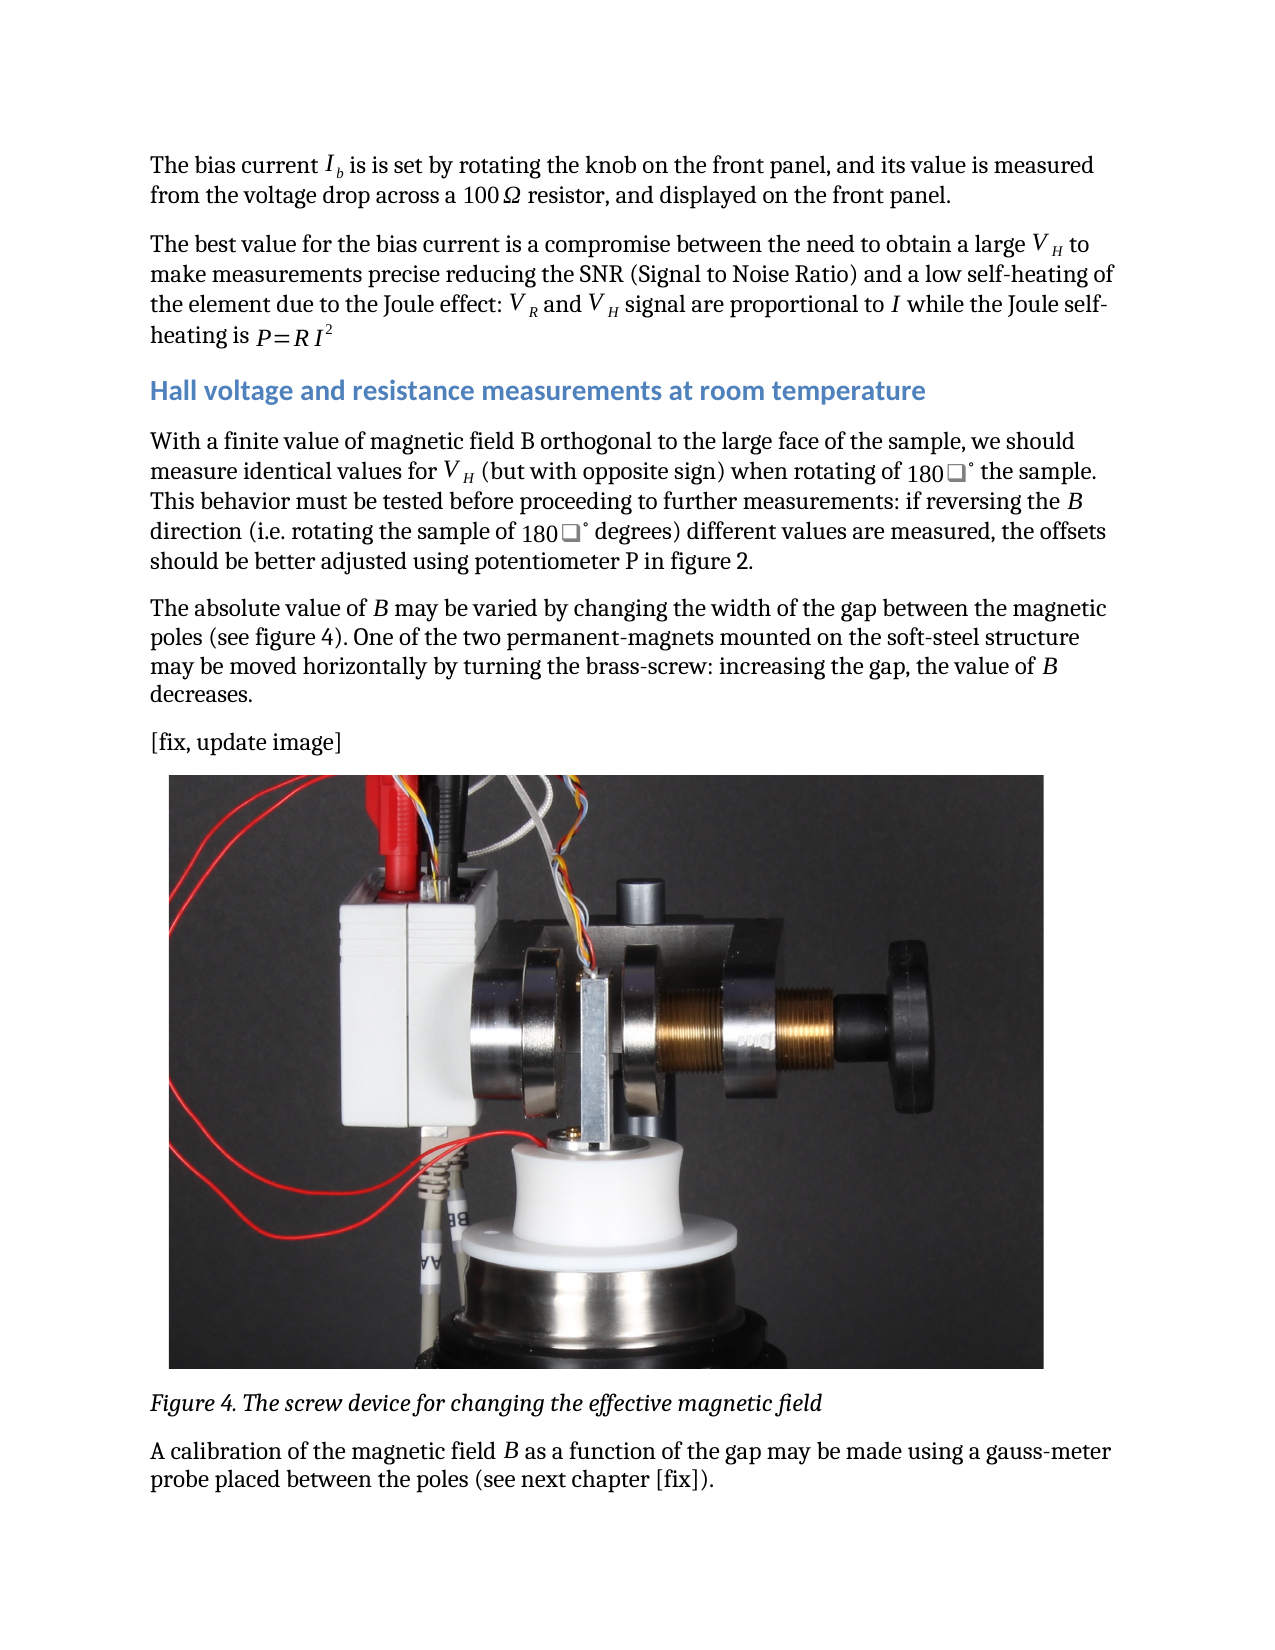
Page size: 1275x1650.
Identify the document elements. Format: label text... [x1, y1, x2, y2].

text A calibration of the magnetic field as a function of the gap may be made using a gauss-meter probe placed between the poles (see next chapter [fix]). [150, 1437, 1125, 1494]
text With a finite value of magnetic field B orthogonal to the large face of the sample, we should measure identical values for (but with opposite sign) when rotating of the sample. This behavior must be tested before proceeding to further measurements: if reversing the direction (i.e. rotating the sample of degrees) different values are measured, the offsets should be better adjusted using potentiometer P in figure 2. [150, 427, 1125, 575]
text The bias current is is set by rotating the knob on the front panel, and its value is measured from the voltage drop across a resistor, and displayed on the front panel. [150, 150, 1125, 210]
text The best value for the bias current is a compromise between the need to obtain a large to make measurements precise reducing the SNR (Signal to Noise Ratio) and a low self-heating of the element due to the Joule effect: and signal are proportional to while the Joule self-heating is [150, 229, 1125, 351]
subtitle Hall voltage and resistance measurements at room temperature [150, 372, 1125, 408]
picture [168, 775, 1044, 1369]
text Figure 4. The screw device for changing the effective magnetic field [150, 1389, 1125, 1418]
text [fix, update image] [150, 728, 1125, 757]
text The absolute value of may be varied by changing the width of the gap between the magnetic poles (see figure 4). One of the two permanent-magnets mounted on the soft-steel structure may be moved horizontally by turning the brass-screw: increasing the gap, the value of decreases. [150, 594, 1125, 709]
